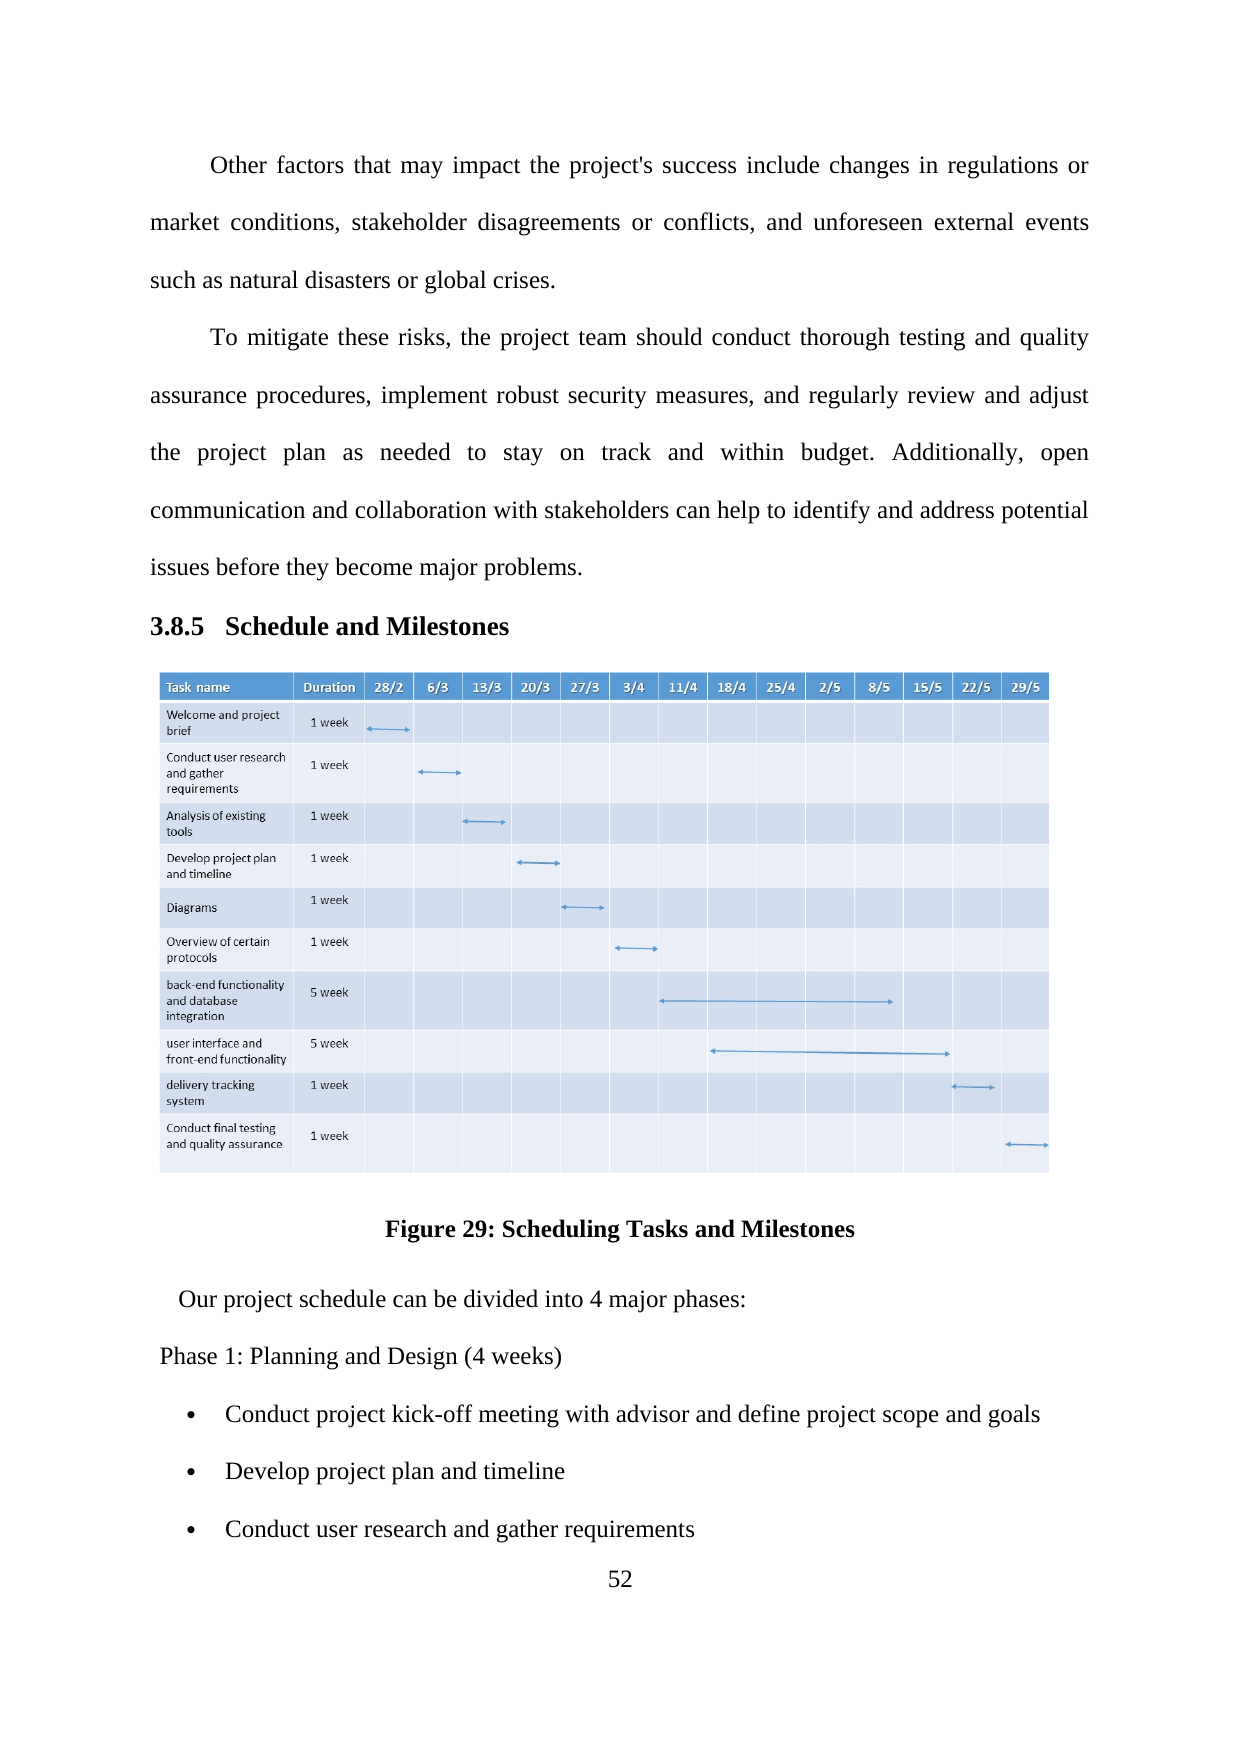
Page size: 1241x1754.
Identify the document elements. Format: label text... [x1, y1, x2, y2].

list Conduct project kick-off meeting with advisor and define project scope and goals [187, 1399, 1090, 1428]
text Phase 1: Planning and Design (4 weeks) [150, 1341, 1090, 1370]
subtitle Schedule and Milestones [150, 610, 1165, 641]
text Other factors that may impact the project's success include changes in regulations or market conditions, stakeholder disagreements or conflicts, and unforeseen external events such as natural disasters or global crises. [150, 150, 1090, 294]
text Figure 29: Scheduling Tasks and Milestones [150, 1214, 1090, 1243]
picture [159, 672, 1049, 1173]
text Our project schedule can be divided into 4 major phases: [150, 1284, 1090, 1313]
list Develop project plan and timeline [187, 1456, 1090, 1485]
list Conduct user research and gather requirements [187, 1514, 1090, 1543]
text To mitigate these risks, the project team should conduct thorough testing and quality assurance procedures, implement robust security measures, and regularly review and adjust the project plan as needed to stay on track and within budget. Additionally, open communication and collaboration with stakeholders can help to identify and address potential issues before they become major problems. [150, 322, 1090, 581]
